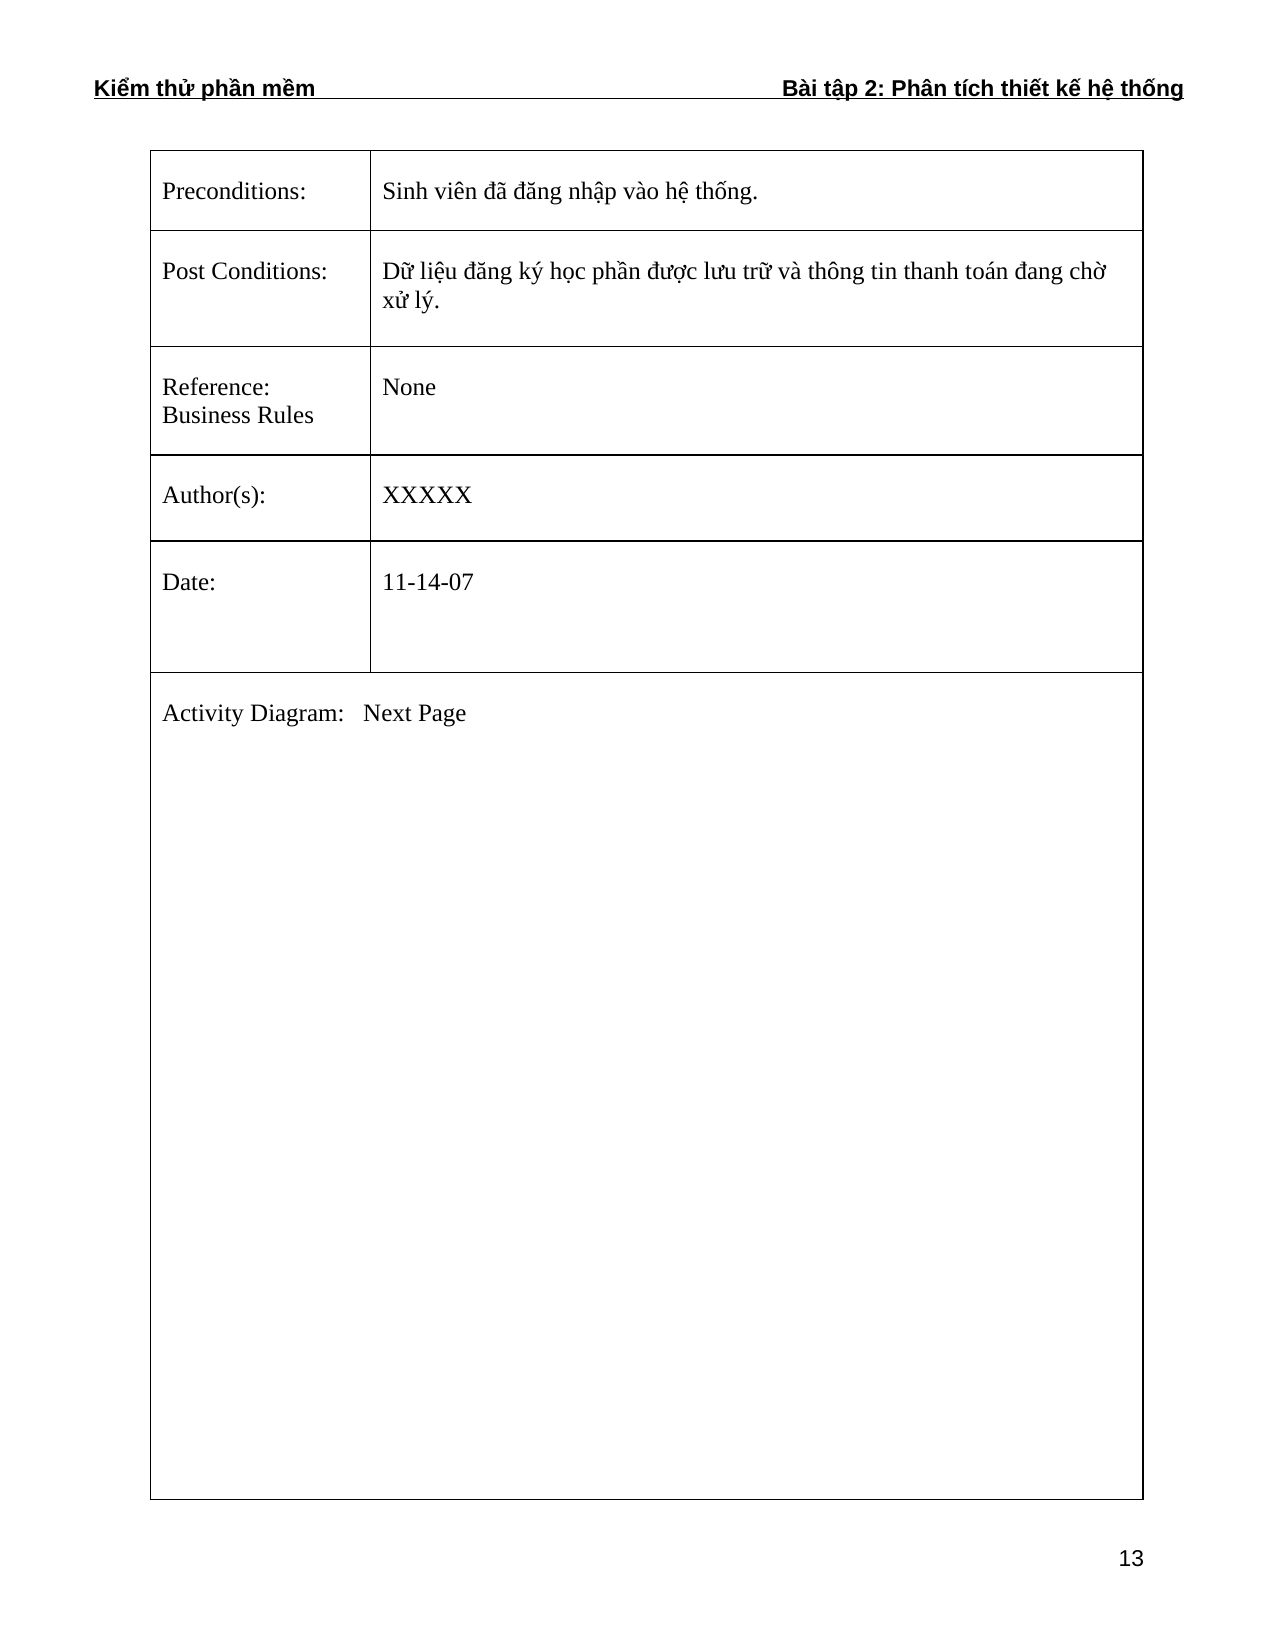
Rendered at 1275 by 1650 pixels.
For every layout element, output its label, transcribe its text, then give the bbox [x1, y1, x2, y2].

table_cell Preconditions: [151, 151, 370, 230]
table_cell XXXXX [371, 456, 1142, 540]
table_cell Post Conditions: [151, 231, 370, 346]
table_cell Dữ liệu đăng ký học phần được lưu trữ và thông tin thanh toán đang chờ xử lý. [371, 231, 1142, 346]
table_cell Author(s): [151, 456, 370, 540]
table_cell Reference: Business Rules [151, 347, 370, 454]
table_cell Sinh viên đã đăng nhập vào hệ thống. [371, 151, 1142, 230]
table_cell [151, 673, 1142, 1499]
table_cell 11-14-07 [371, 542, 1142, 672]
table_cell Date: [151, 542, 370, 672]
table_cell None [371, 347, 1142, 454]
